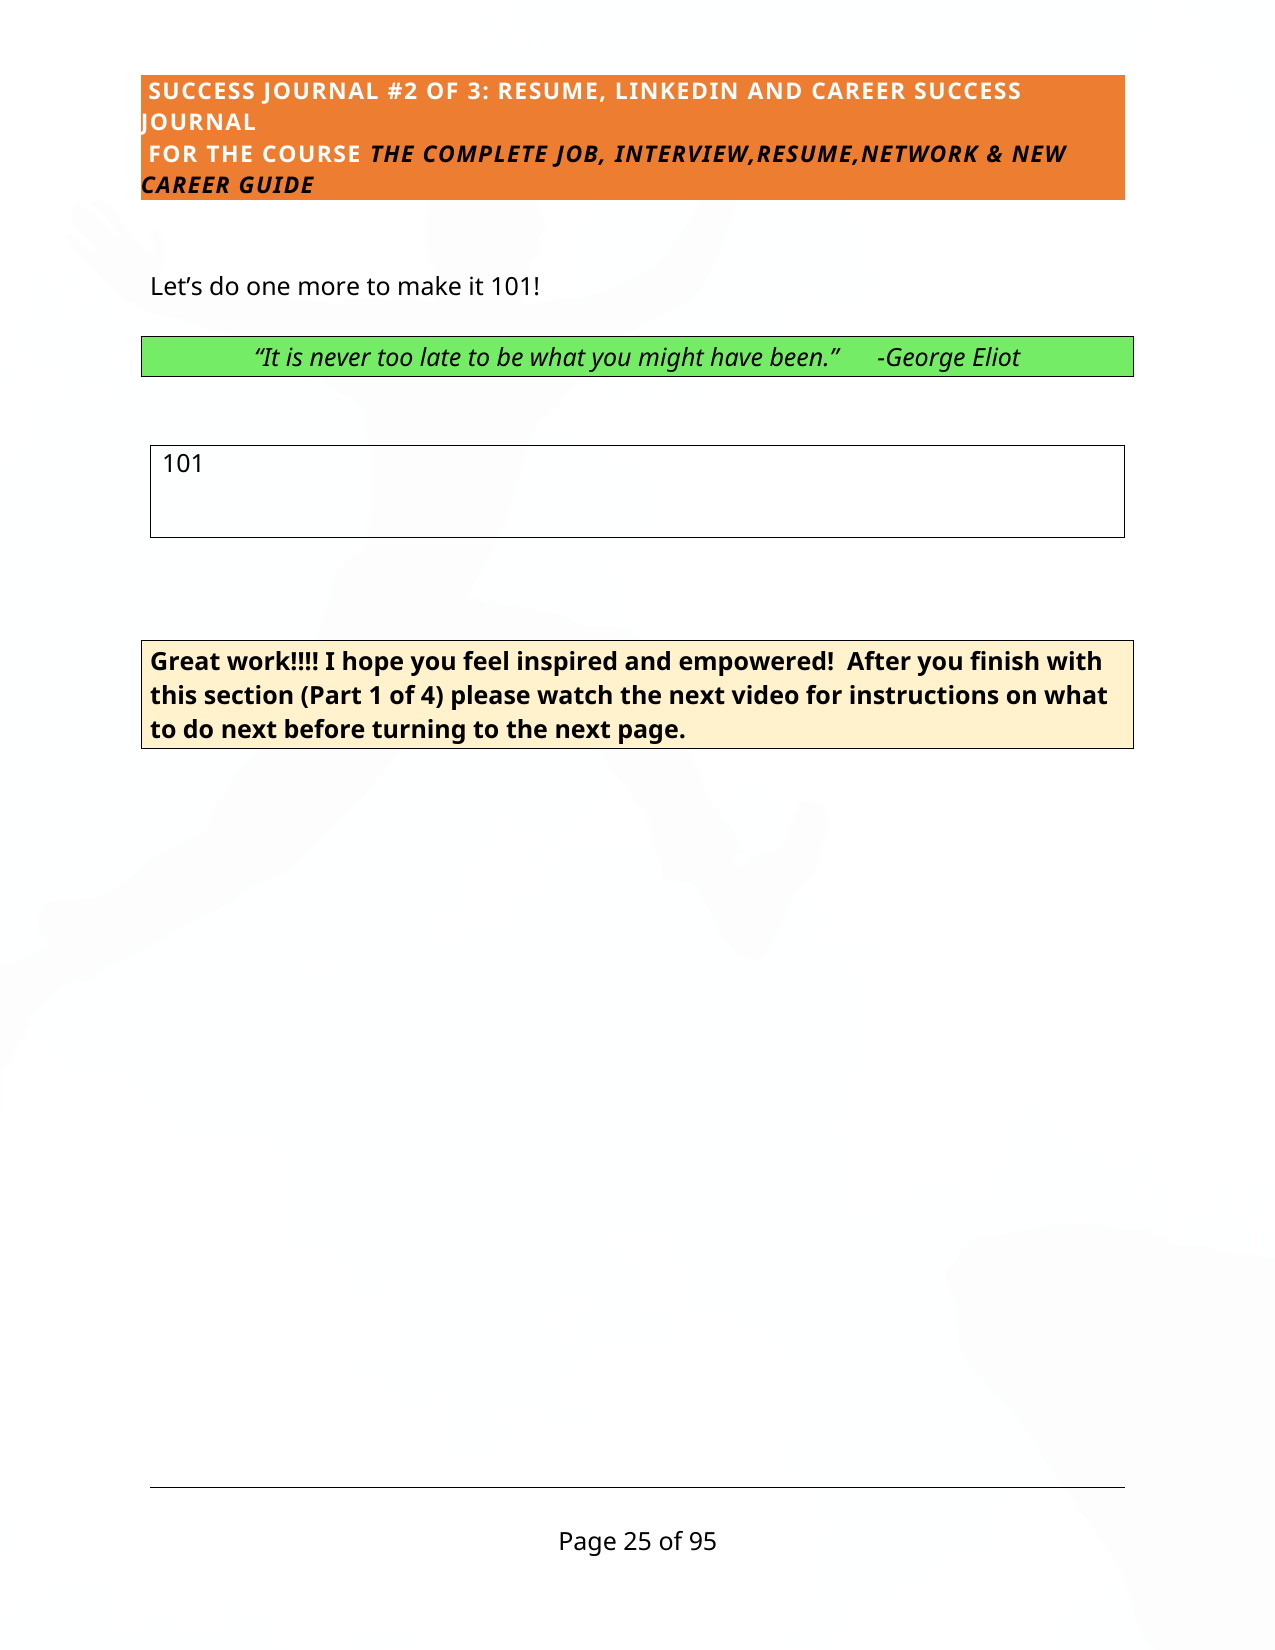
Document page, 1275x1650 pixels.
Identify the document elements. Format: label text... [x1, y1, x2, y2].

table_header 101 [151, 446, 1124, 537]
text Let’s do one more to make it 101! [150, 268, 1125, 302]
text Great work!!!! I hope you feel inspired and empowered! After you finish with this section (Part 1 of 4) please watch the next video for instructions on what to do next before turning to the next page. [142, 641, 1133, 748]
text “It is never too late to be what you might have been.” -George Eliot [142, 337, 1133, 376]
